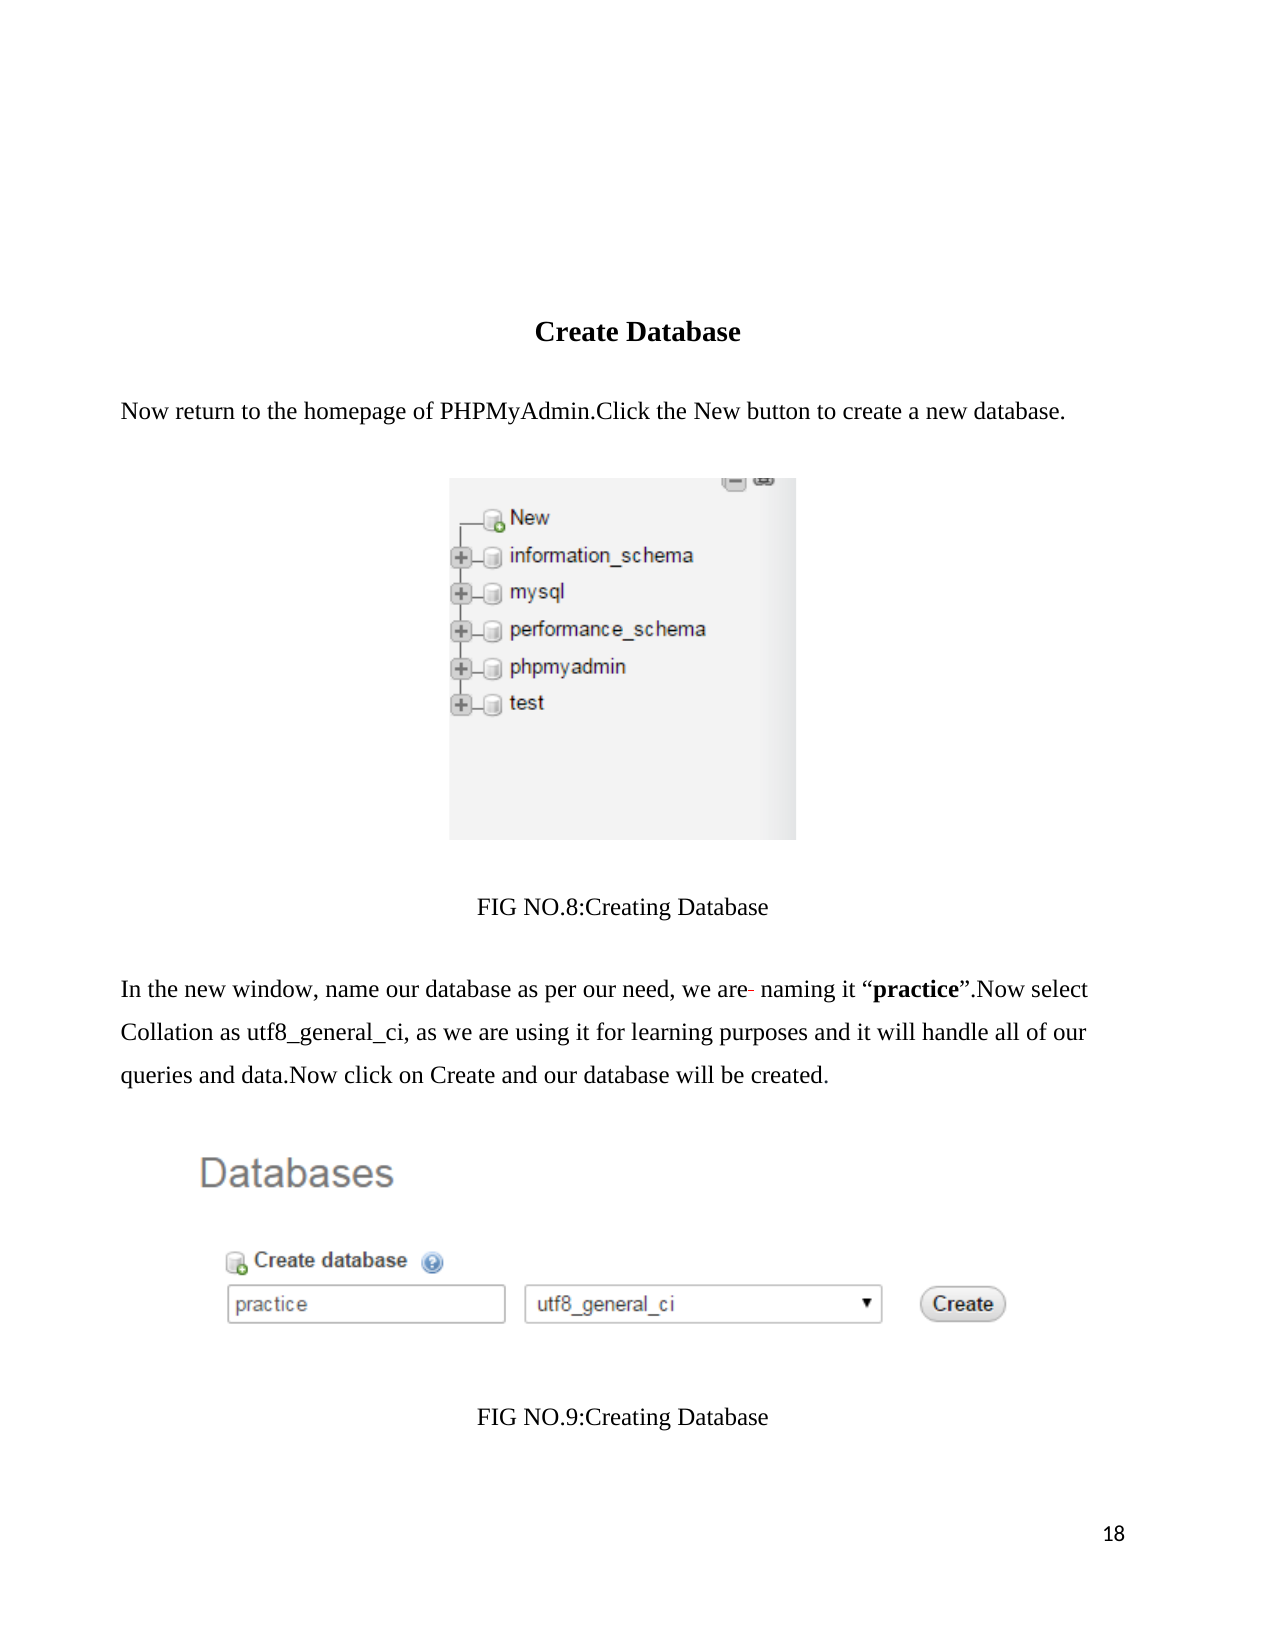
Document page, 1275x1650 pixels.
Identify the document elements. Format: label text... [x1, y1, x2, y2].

text In the new window, name our database as per our need, we are naming it “practice”.Now select Collation as utf8_general_ci, as we are using it for learning purposes and it will handle all of our queries and data.Now click on Create and our database will be created. [120, 974, 1125, 1089]
text FIG NO.9:Creating Database [120, 1402, 1125, 1431]
text FIG NO.8:Creating Database [120, 892, 1125, 921]
text Create Database [150, 314, 1125, 348]
picture [198, 1142, 1047, 1349]
picture [449, 478, 797, 840]
text Now return to the homepage of PHPMyAdmin.Click the New button to create a new database. [120, 396, 1125, 425]
